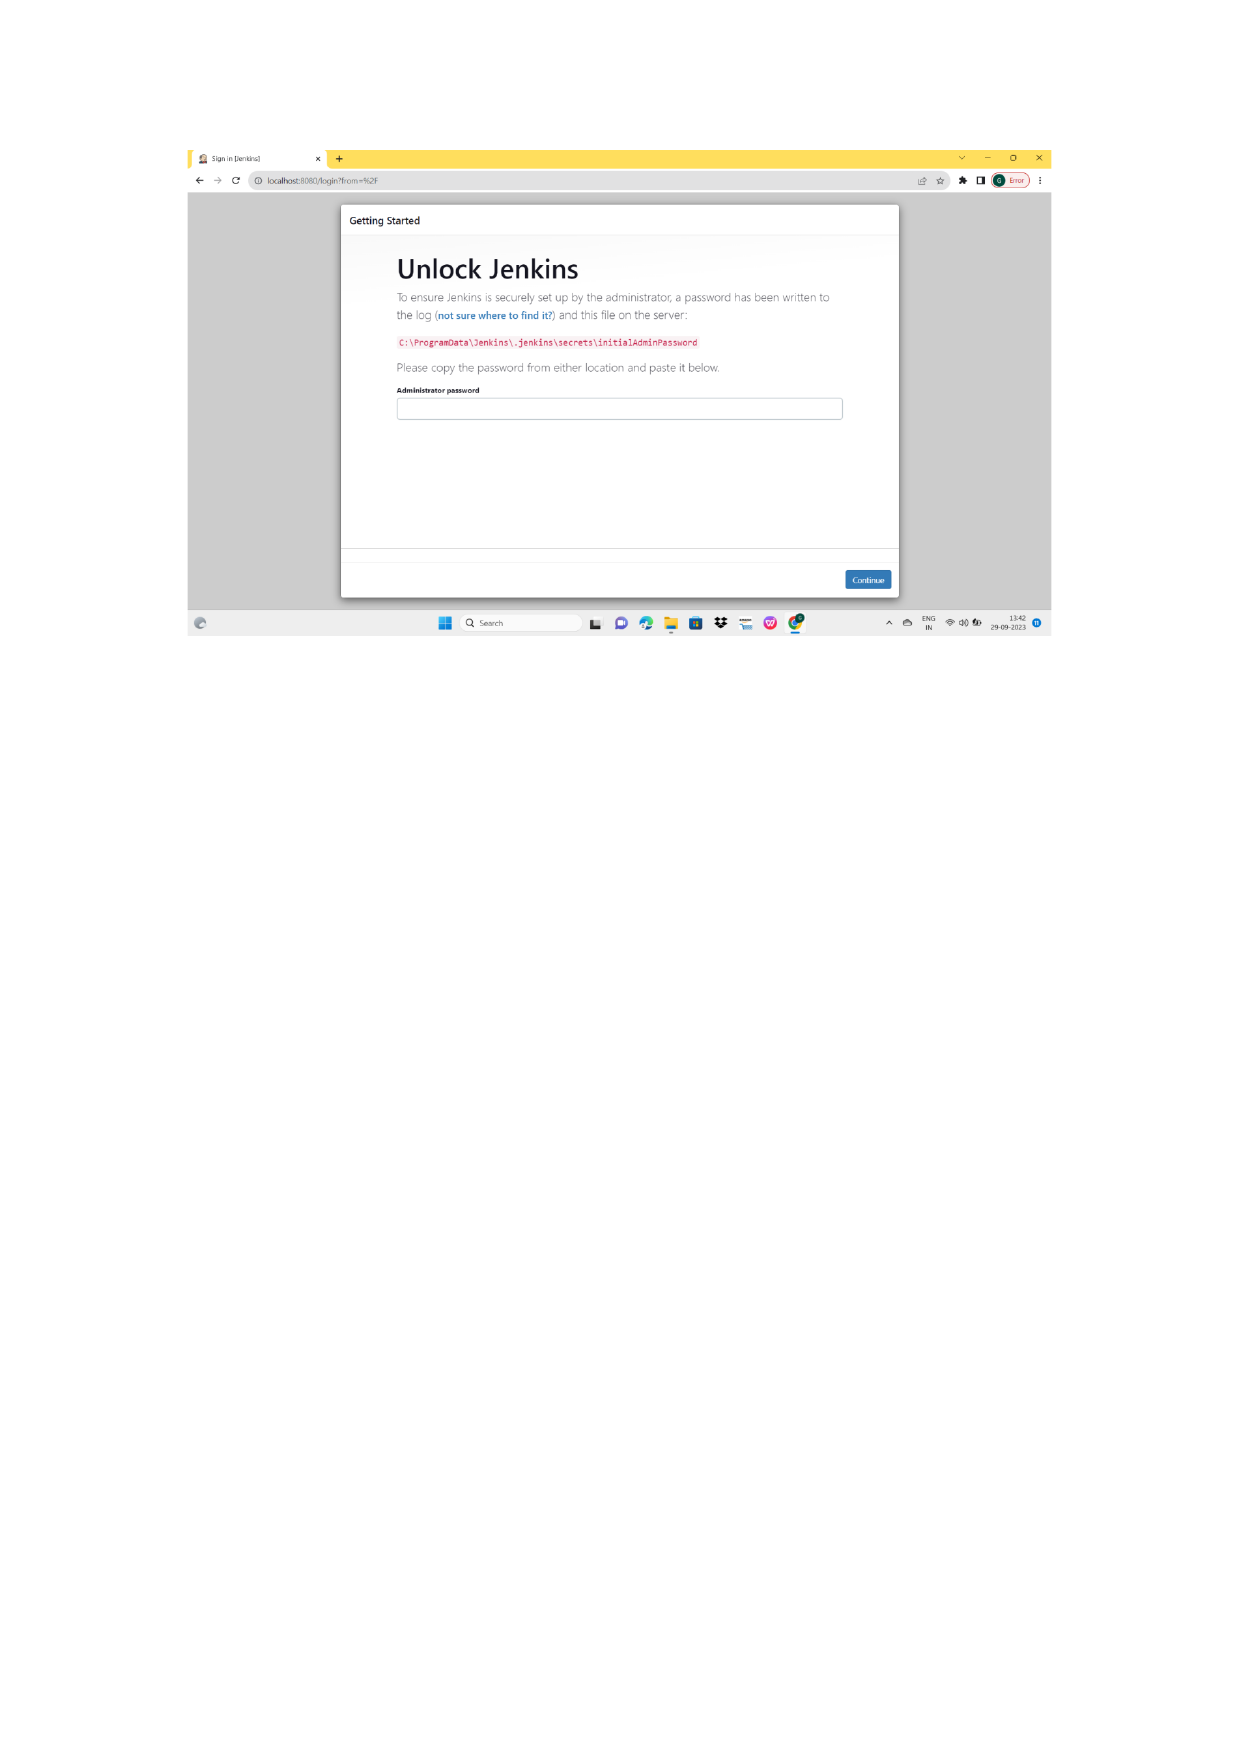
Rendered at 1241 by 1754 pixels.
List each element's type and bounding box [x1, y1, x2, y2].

picture [187, 150, 1052, 636]
